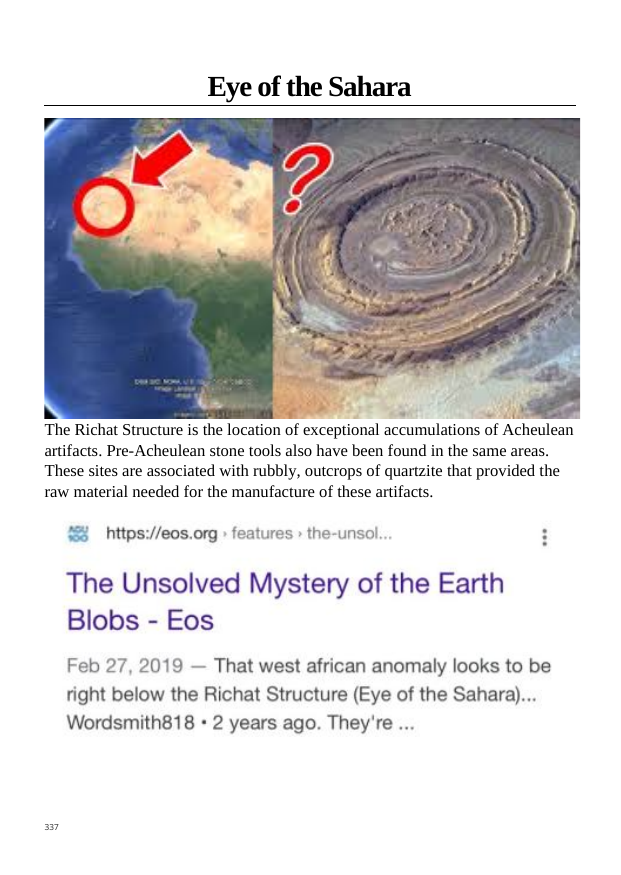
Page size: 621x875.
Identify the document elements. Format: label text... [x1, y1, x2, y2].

subtitle Eye of the Sahara [44, 69, 576, 105]
picture [44, 118, 581, 419]
text The Richat Structure is the location of exceptional accumulations of Acheulean artifacts. Pre-Acheulean stone tools also have been found in the same areas. These sites are associated with rubbly, outcrops of quartzite that provided the raw material needed for the manufacture of these artifacts. [44, 420, 576, 501]
picture [44, 502, 576, 744]
